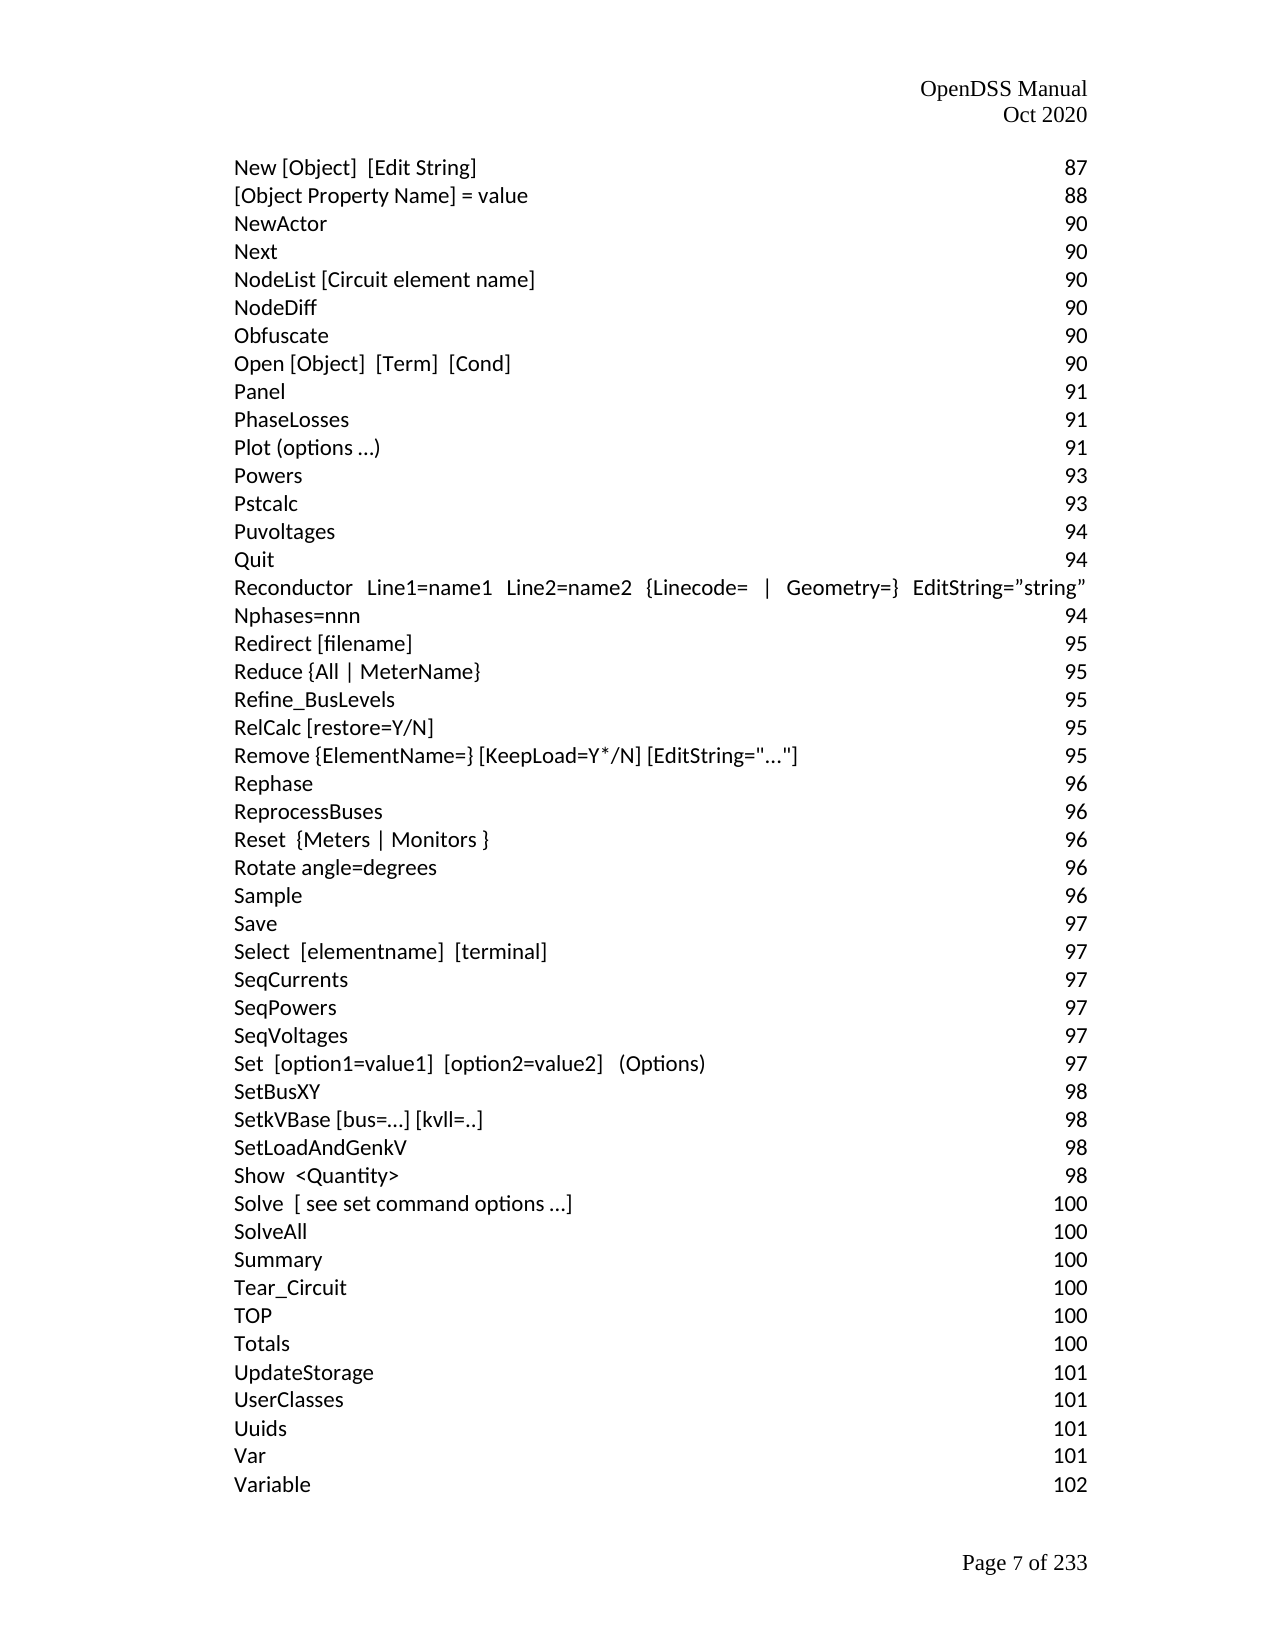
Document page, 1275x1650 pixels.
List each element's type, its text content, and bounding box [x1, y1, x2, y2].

text Sample 96 [234, 881, 1087, 909]
text Rephase 96 [234, 769, 1087, 797]
text Tear_Circuit 100 [234, 1273, 1087, 1302]
text SeqVoltages 97 [234, 1021, 1087, 1049]
text Select [elementname] [terminal] 97 [234, 937, 1087, 965]
text NewActor 90 [234, 209, 1087, 237]
text RelCalc [restore=Y/N] 95 [234, 713, 1087, 741]
text Next 90 [234, 237, 1087, 265]
text Redirect [filename] 95 [234, 629, 1087, 657]
text Remove {ElementName=} [KeepLoad=Y*/N] [EditString="..."] 95 [234, 741, 1087, 769]
text Rotate angle=degrees 96 [234, 853, 1087, 881]
text Refine_BusLevels 95 [234, 685, 1087, 713]
text PhaseLosses 91 [234, 405, 1087, 433]
text [Object Property Name] = value 88 [234, 181, 1087, 209]
text Pstcalc 93 [234, 489, 1087, 517]
text Show <Quantity> 98 [234, 1161, 1087, 1189]
text Reduce {All | MeterName} 95 [234, 657, 1087, 685]
text Reconductor Line1=name1 Line2=name2 {Linecode= | Geometry=} EditString=”string” Nphases=nnn 94 [234, 573, 1087, 629]
text TOP 100 [234, 1302, 1087, 1329]
text SeqPowers 97 [234, 993, 1087, 1021]
text SolveAll 100 [234, 1217, 1087, 1246]
text Reset {Meters | Monitors } 96 [234, 825, 1087, 853]
text Uuids 101 [234, 1414, 1087, 1442]
text Panel 91 [234, 377, 1087, 405]
text Save 97 [234, 909, 1087, 937]
text Var 101 [234, 1442, 1087, 1470]
text NodeList [Circuit element name] 90 [234, 265, 1087, 293]
text Summary 100 [234, 1246, 1087, 1273]
text Totals 100 [234, 1329, 1087, 1358]
text Set [option1=value1] [option2=value2] (Options) 97 [234, 1049, 1087, 1077]
text UpdateStorage 101 [234, 1358, 1087, 1386]
text UserClasses 101 [234, 1386, 1087, 1414]
text ReprocessBuses 96 [234, 797, 1087, 825]
text Quit 94 [234, 545, 1087, 573]
text Open [Object] [Term] [Cond] 90 [234, 349, 1087, 377]
text Obfuscate 90 [234, 321, 1087, 349]
text Powers 93 [234, 461, 1087, 489]
text SetBusXY 98 [234, 1077, 1087, 1105]
text New [Object] [Edit String] 87 [234, 153, 1087, 181]
text Solve [ see set command options …] 100 [234, 1189, 1087, 1217]
text SetkVBase [bus=…] [kvll=..] 98 [234, 1105, 1087, 1133]
text SeqCurrents 97 [234, 965, 1087, 993]
text NodeDiff 90 [234, 293, 1087, 321]
text Plot (options …) 91 [234, 433, 1087, 461]
text SetLoadAndGenkV 98 [234, 1133, 1087, 1161]
text Variable 102 [234, 1470, 1087, 1498]
text Puvoltages 94 [234, 517, 1087, 545]
